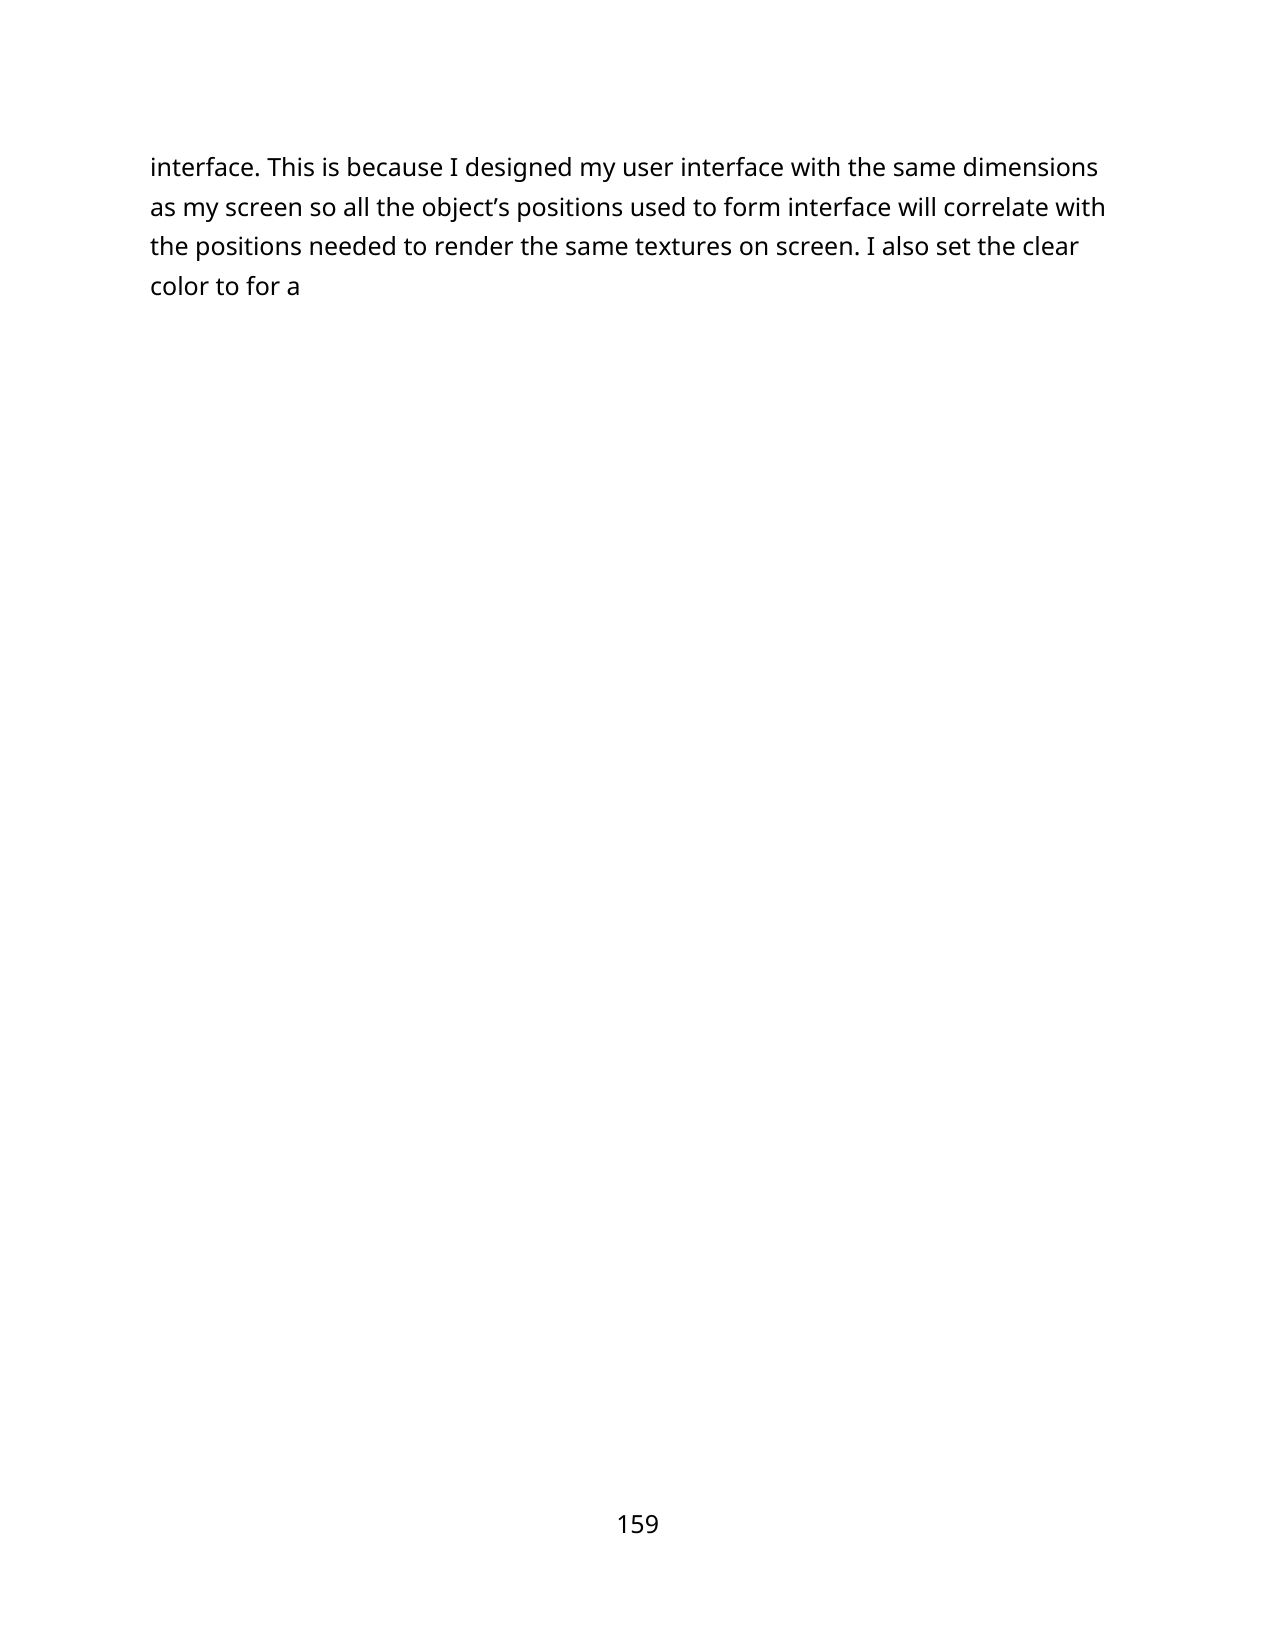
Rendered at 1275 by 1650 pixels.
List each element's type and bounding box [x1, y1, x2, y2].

text [150, 150, 1125, 302]
